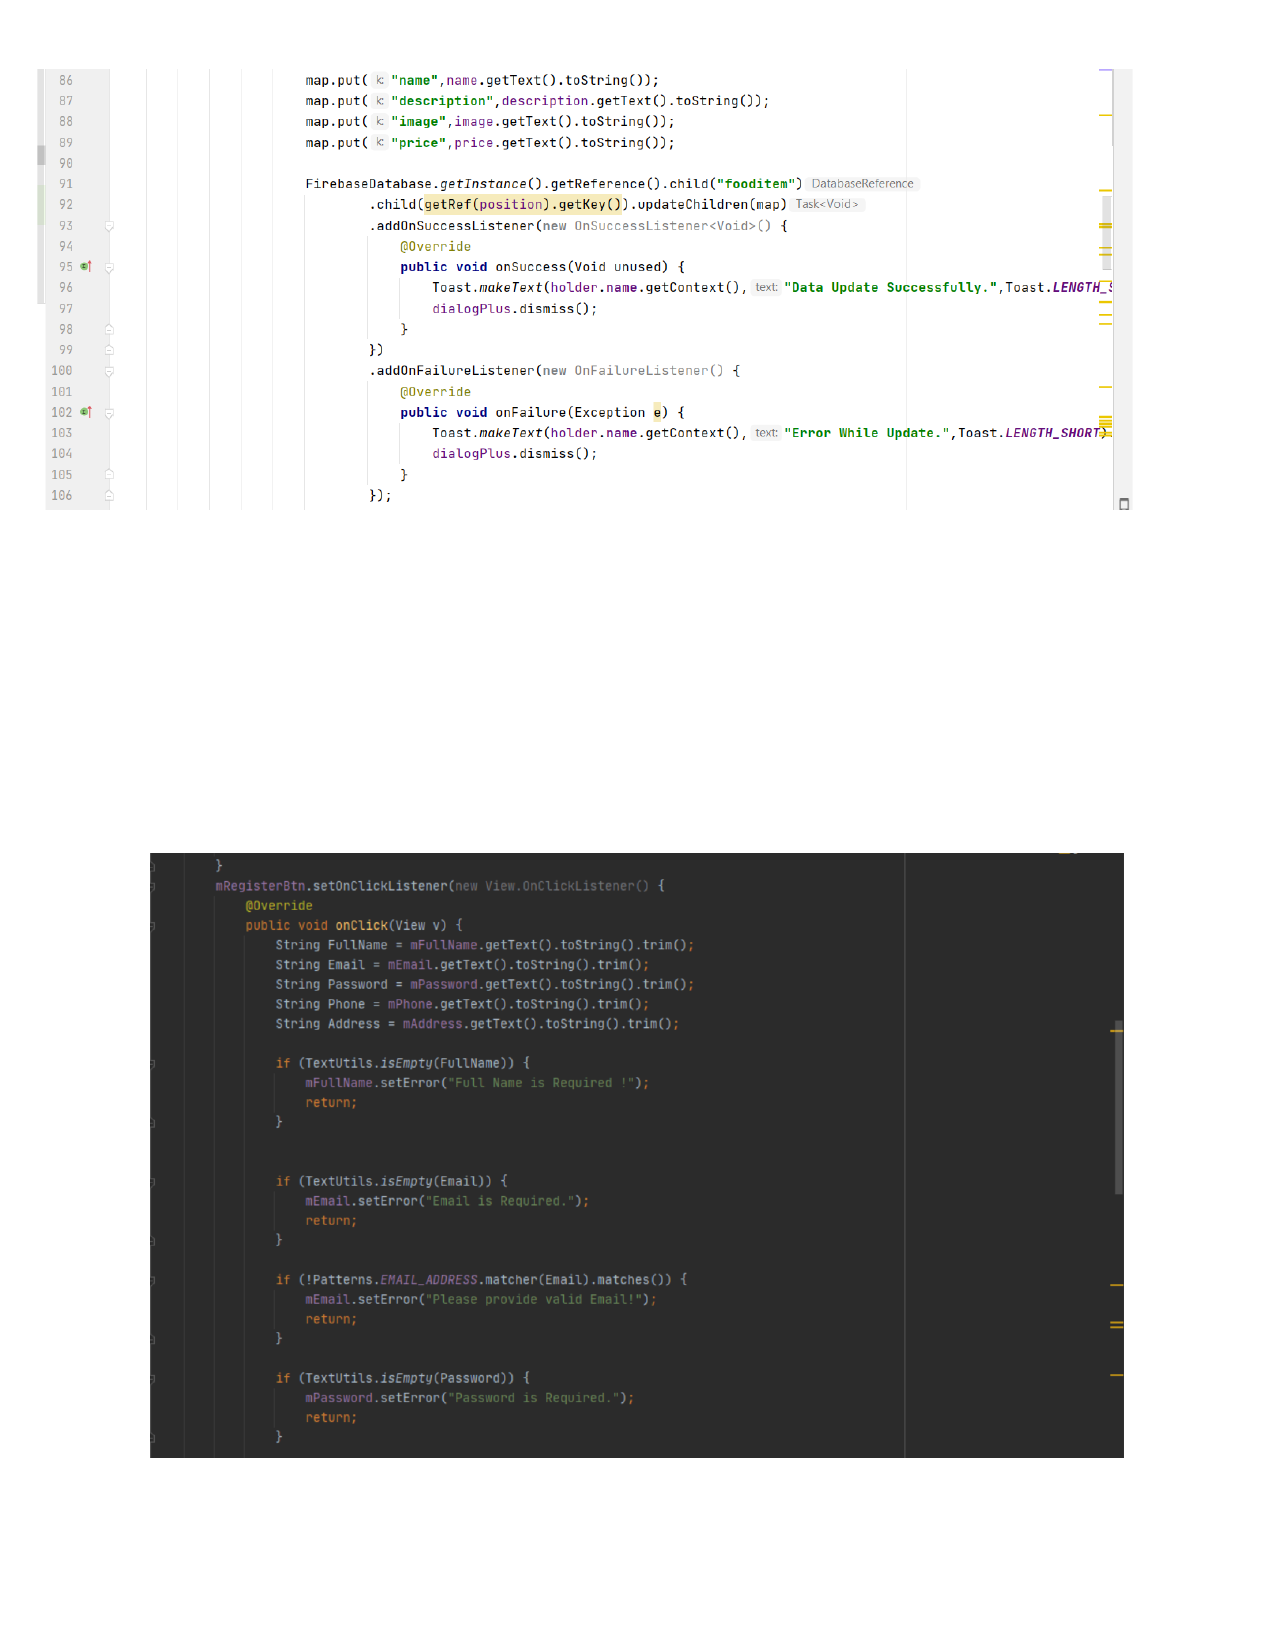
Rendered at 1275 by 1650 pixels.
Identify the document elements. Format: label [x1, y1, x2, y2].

picture [37, 69, 1133, 510]
picture [150, 853, 1124, 1458]
